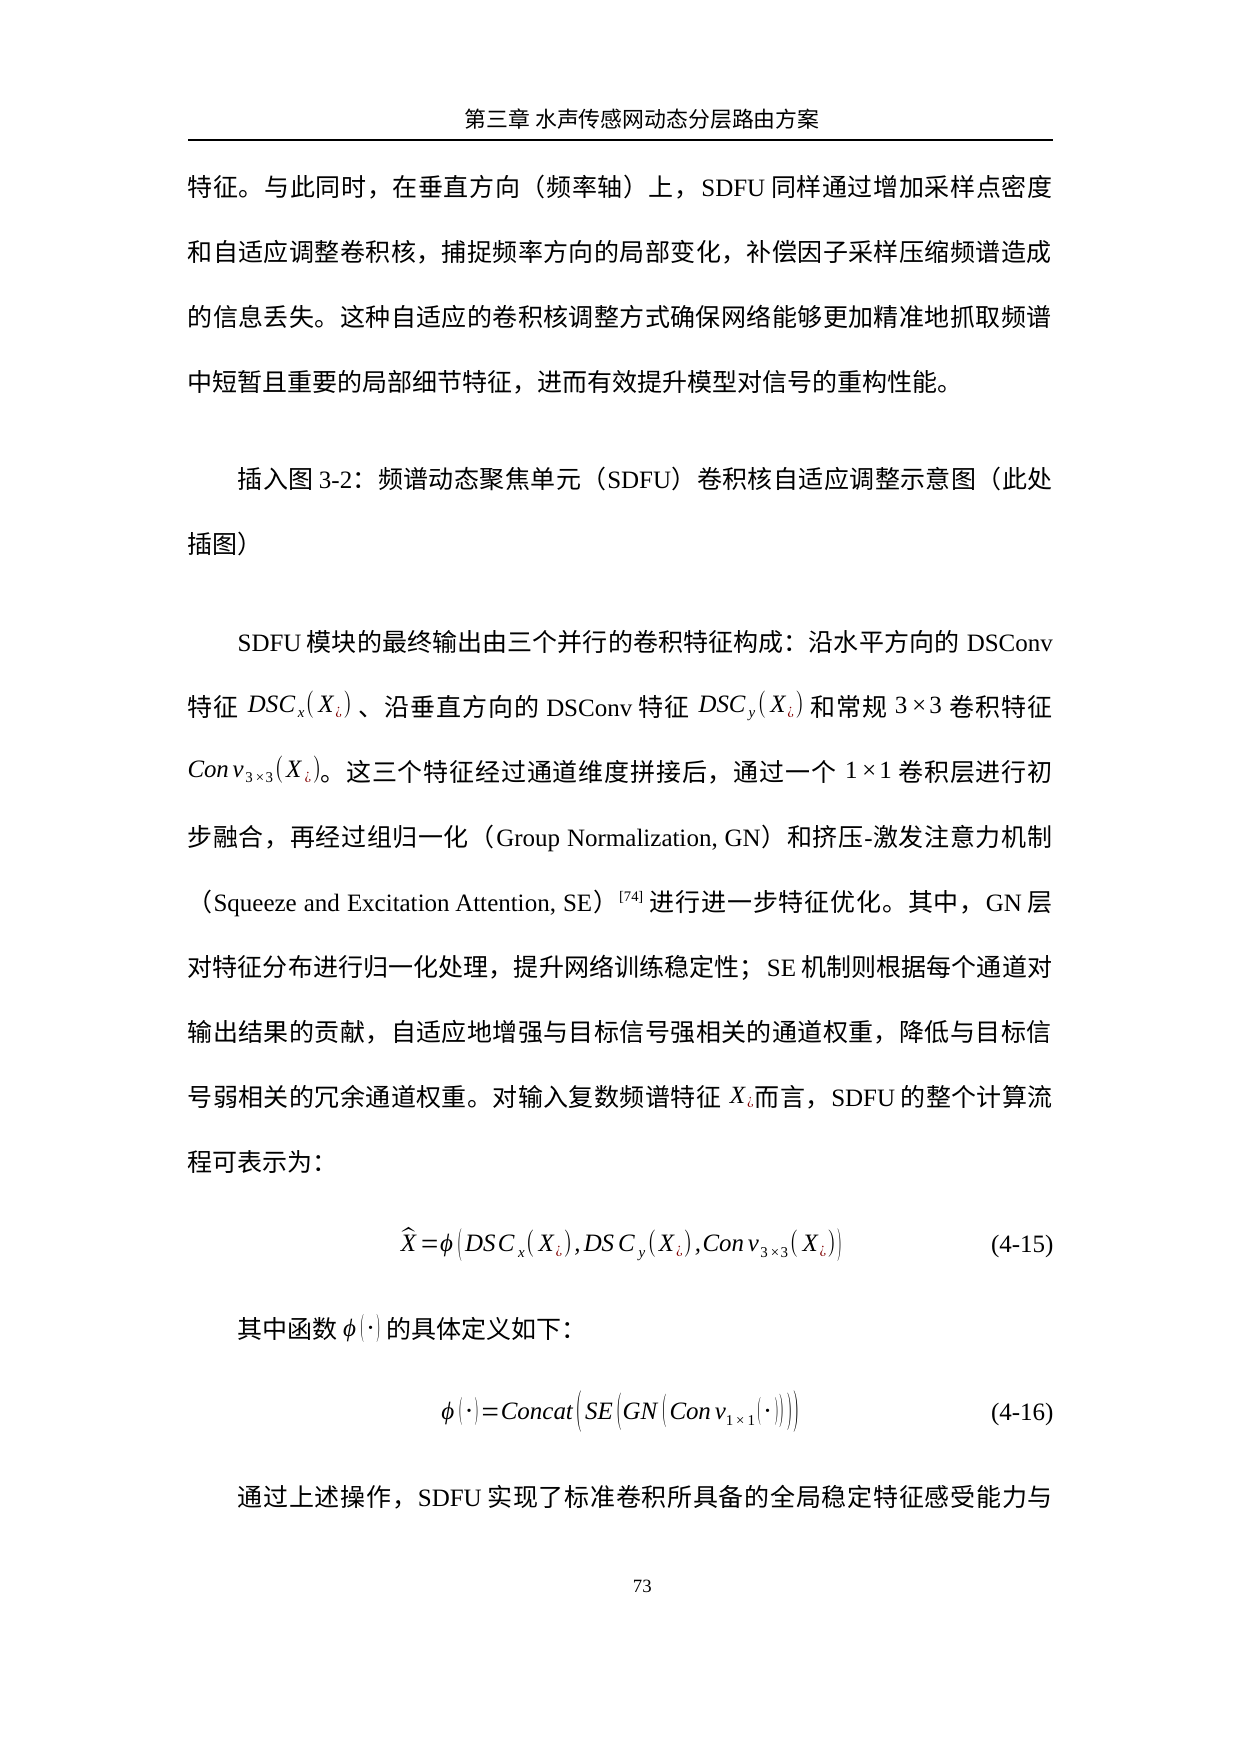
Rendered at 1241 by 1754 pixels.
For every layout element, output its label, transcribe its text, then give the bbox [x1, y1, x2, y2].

text 其中函数 的具体定义如下： [187, 1295, 1053, 1360]
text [187, 153, 1053, 413]
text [187, 1463, 1053, 1528]
text SDFU模块的最终输出由三个并行的卷积特征构成：沿水平方向的DSConv特征 、沿垂直方向的DSConv特征 和常规 卷积特征 。这三个特征经过通道维度拼接后，通过一个 卷积层进行初步融合，再经过组归一化（Group Normalization, GN）和挤压-激发注意力机制（Squeeze and Excitation Attention, SE）[73] 进行进一步特征优化。其中，GN层对特征分布进行归一化处理，提升网络训练稳定性；SE机制则根据每个通道对输出结果的贡献，自适应地增强与目标信号强相关的通道权重，降低与目标信号弱相关的冗余通道权重。对输入复数频谱特征 而言，SDFU的整个计算流程可表示为： [187, 608, 1053, 1193]
text (4-15) [187, 1212, 1053, 1277]
text (4-16) [187, 1379, 1053, 1444]
text 插入图3-2：频谱动态聚焦单元（SDFU）卷积核自适应调整示意图（此处插图） [187, 445, 1053, 575]
